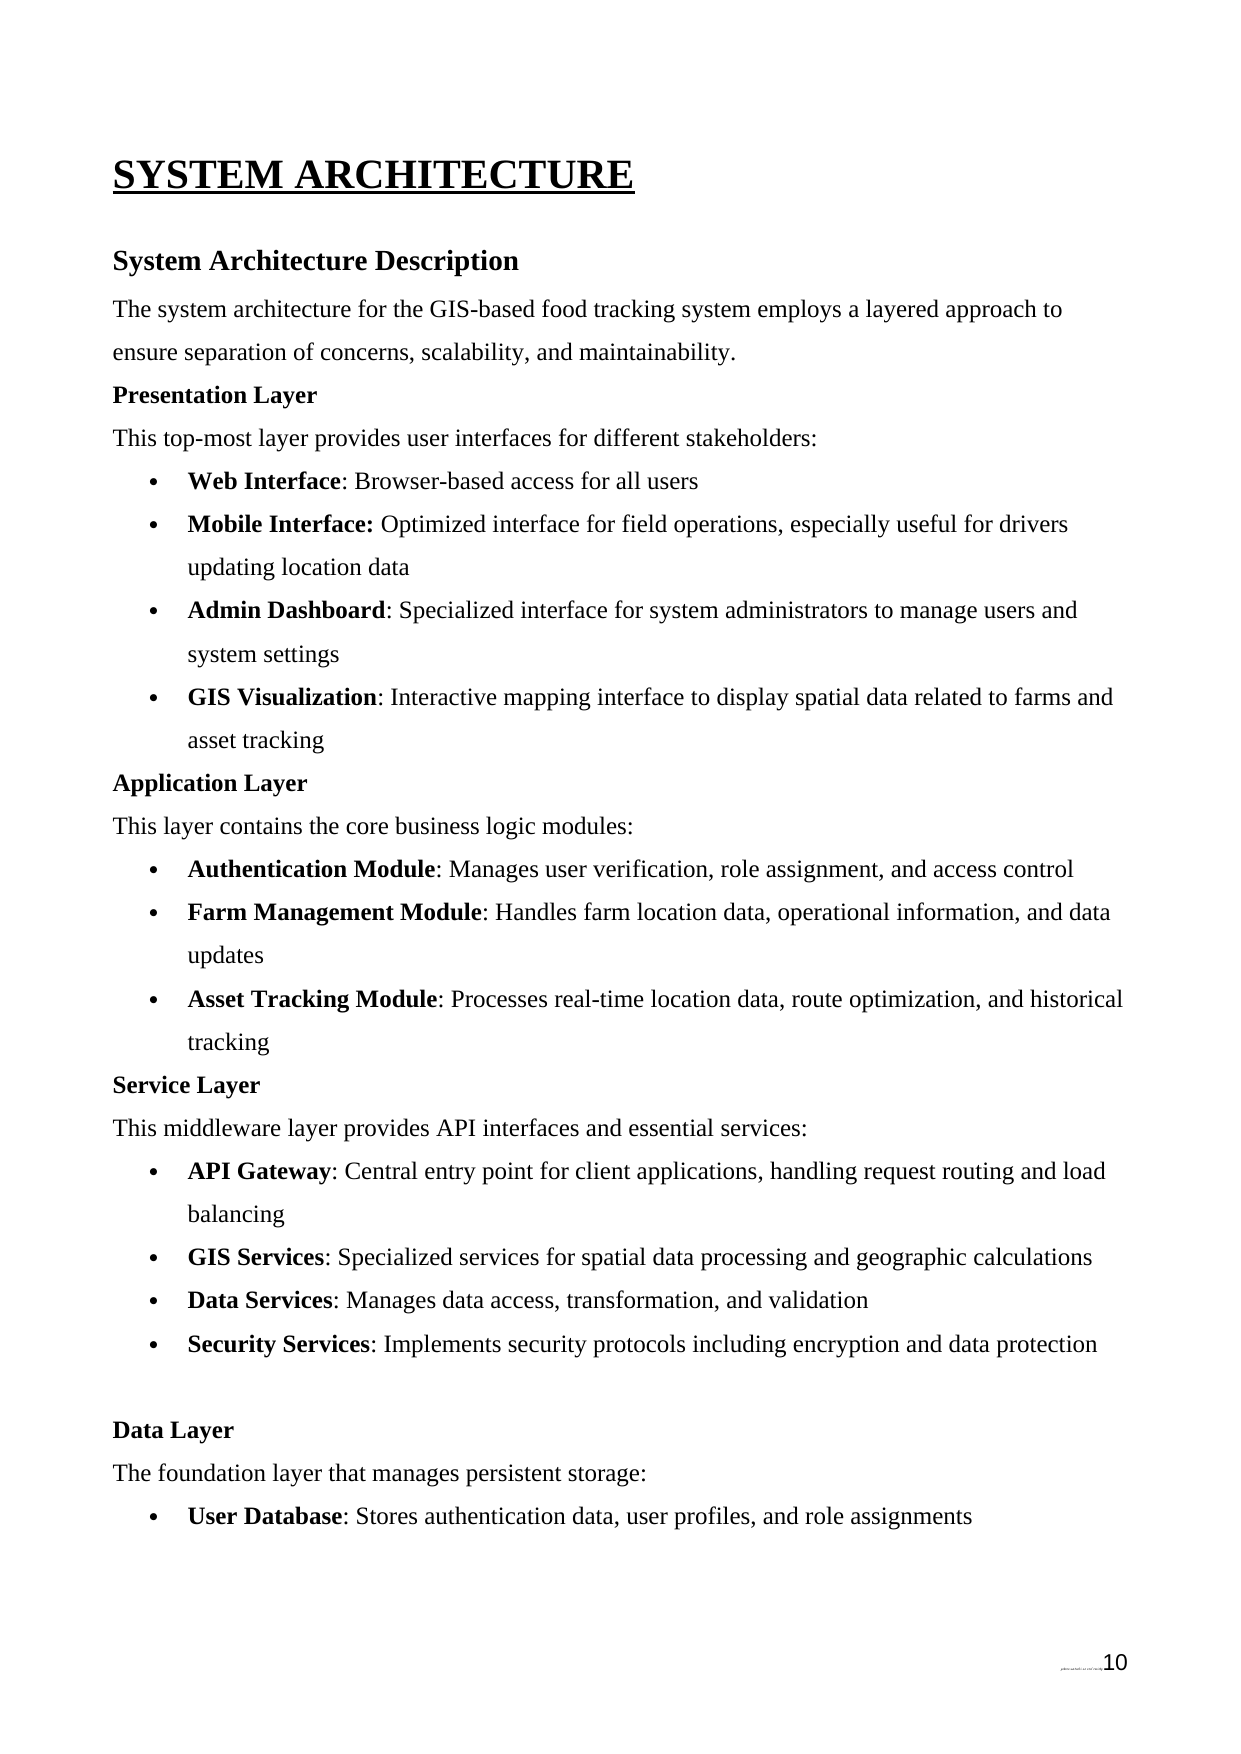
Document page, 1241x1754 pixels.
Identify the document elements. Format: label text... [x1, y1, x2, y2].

list Web Interface: Browser-based access for all users [150, 466, 1128, 495]
text This layer contains the core business logic modules: [112, 811, 1128, 840]
subtitle SYSTEM ARCHITECTURE [112, 150, 1128, 198]
text Service Layer [112, 1070, 1128, 1099]
list Data Services: Manages data access, transformation, and validation [150, 1286, 1128, 1314]
list GIS Services: Specialized services for spatial data processing and geographic calculations [150, 1242, 1128, 1271]
text This middleware layer provides API interfaces and essential services: [112, 1113, 1128, 1142]
list GIS Visualization: Interactive mapping interface to display spatial data related to farms and asset tracking [150, 682, 1128, 754]
text The foundation layer that manages persistent storage: [112, 1458, 1128, 1487]
list Asset Tracking Module: Processes real-time location data, route optimization, and historical tracking [150, 984, 1128, 1056]
text This top-most layer provides user interfaces for different stakeholders: [112, 423, 1128, 452]
text The system architecture for the GIS-based food tracking system employs a layered approach to ensure separation of concerns, scalability, and maintainability. [112, 294, 1128, 366]
text Data Layer [112, 1415, 1128, 1444]
text Application Layer [112, 768, 1128, 797]
subtitle System Architecture Description [112, 243, 1128, 276]
list Mobile Interface: Optimized interface for field operations, especially useful for drivers updating location data [150, 509, 1128, 581]
list Farm Management Module: Handles farm location data, operational information, and data updates [150, 897, 1128, 969]
list Security Services: Implements security protocols including encryption and data protection [150, 1329, 1128, 1357]
list User Database: Stores authentication data, user profiles, and role assignments [150, 1501, 1128, 1530]
list Authentication Module: Manages user verification, role assignment, and access control [150, 854, 1128, 883]
text Presentation Layer [112, 380, 1128, 409]
list API Gateway: Central entry point for client applications, handling request routing and load balancing [150, 1156, 1128, 1228]
list Admin Dashboard: Specialized interface for system administrators to manage users and system settings [150, 596, 1128, 667]
